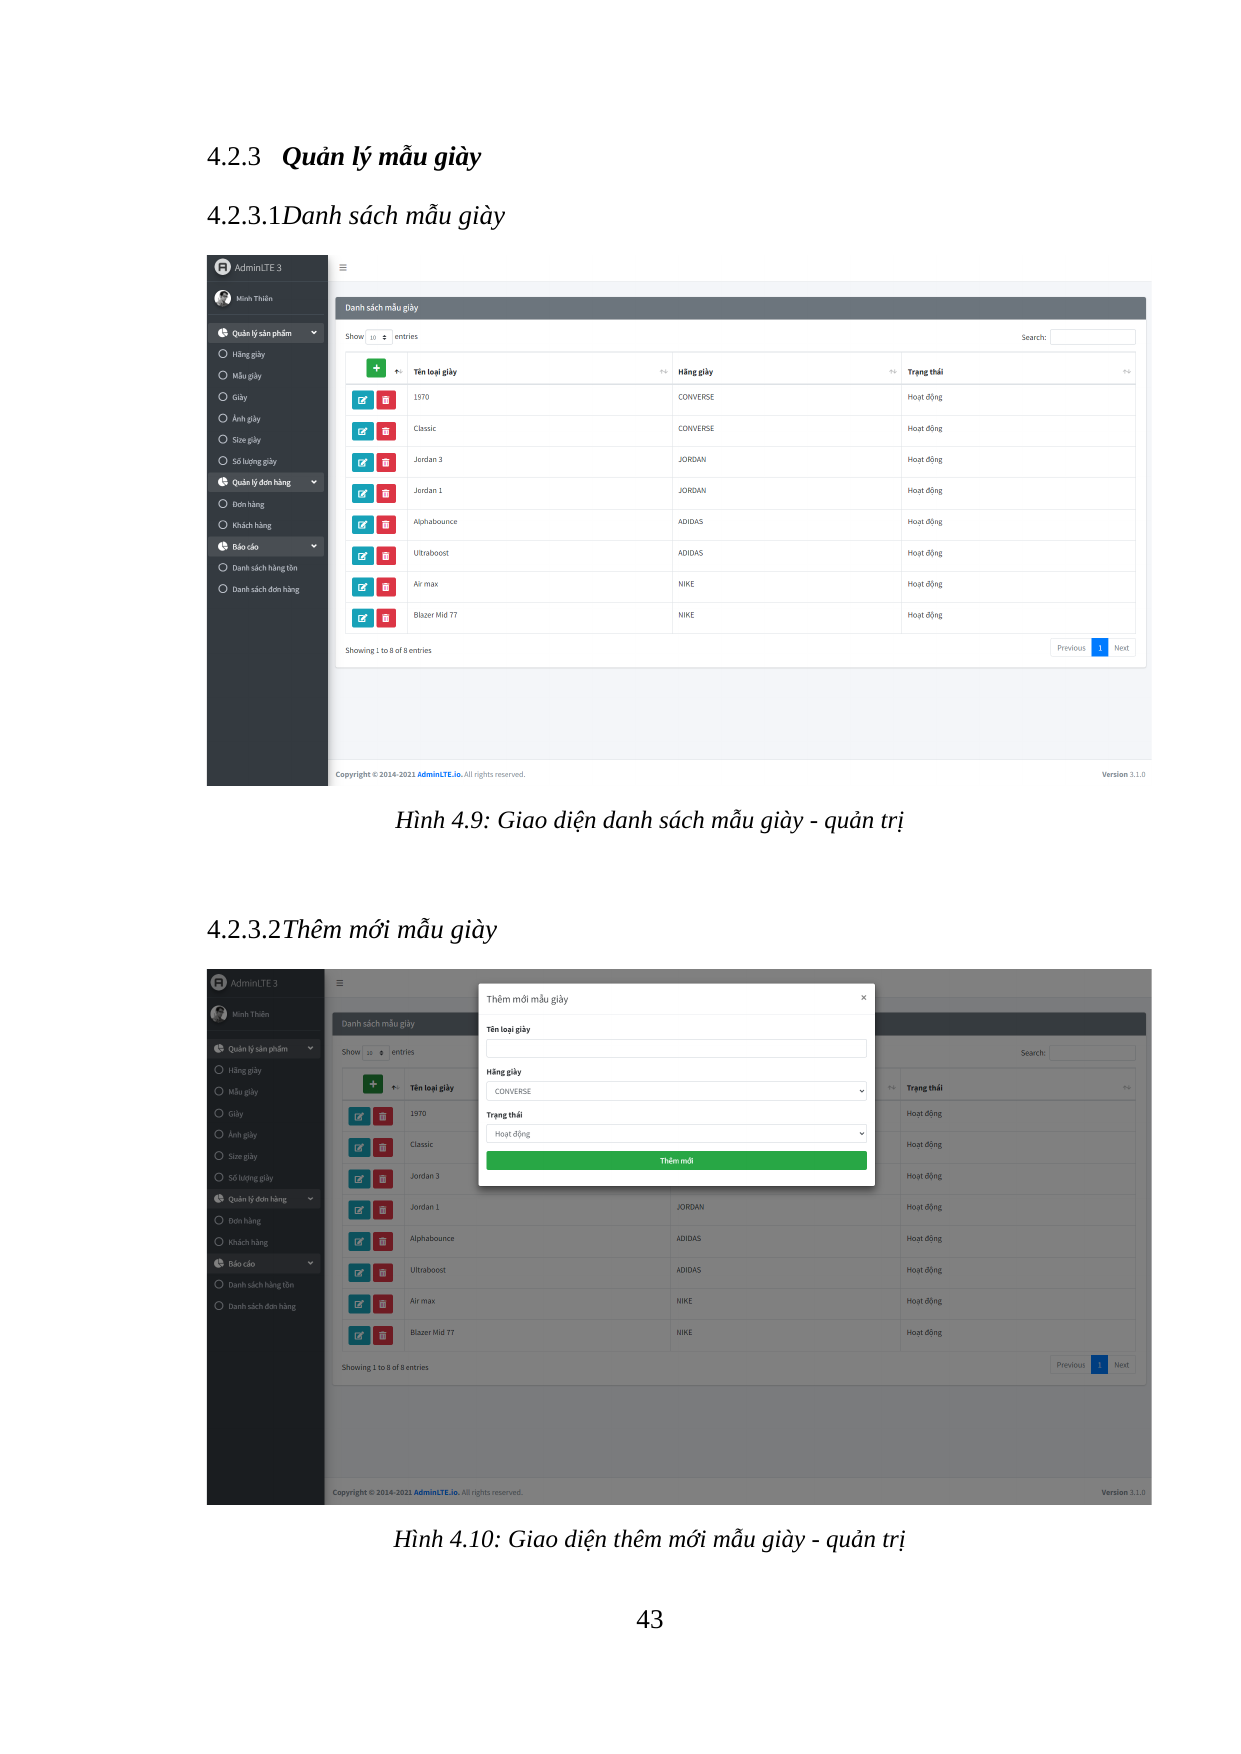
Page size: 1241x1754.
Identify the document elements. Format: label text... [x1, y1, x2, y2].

picture [206, 969, 1152, 1505]
picture [206, 255, 1152, 786]
text Hình 4.9: Giao diện danh sách mẫu giày - quản trị [207, 805, 1092, 834]
list Thêm mới mẫu giày [207, 914, 1092, 945]
list Quản lý mẫu giày [207, 140, 1092, 171]
text Hình 4.10: Giao diện thêm mới mẫu giày - quản trị [207, 1524, 1092, 1552]
list Danh sách mẫu giày [207, 199, 1092, 231]
